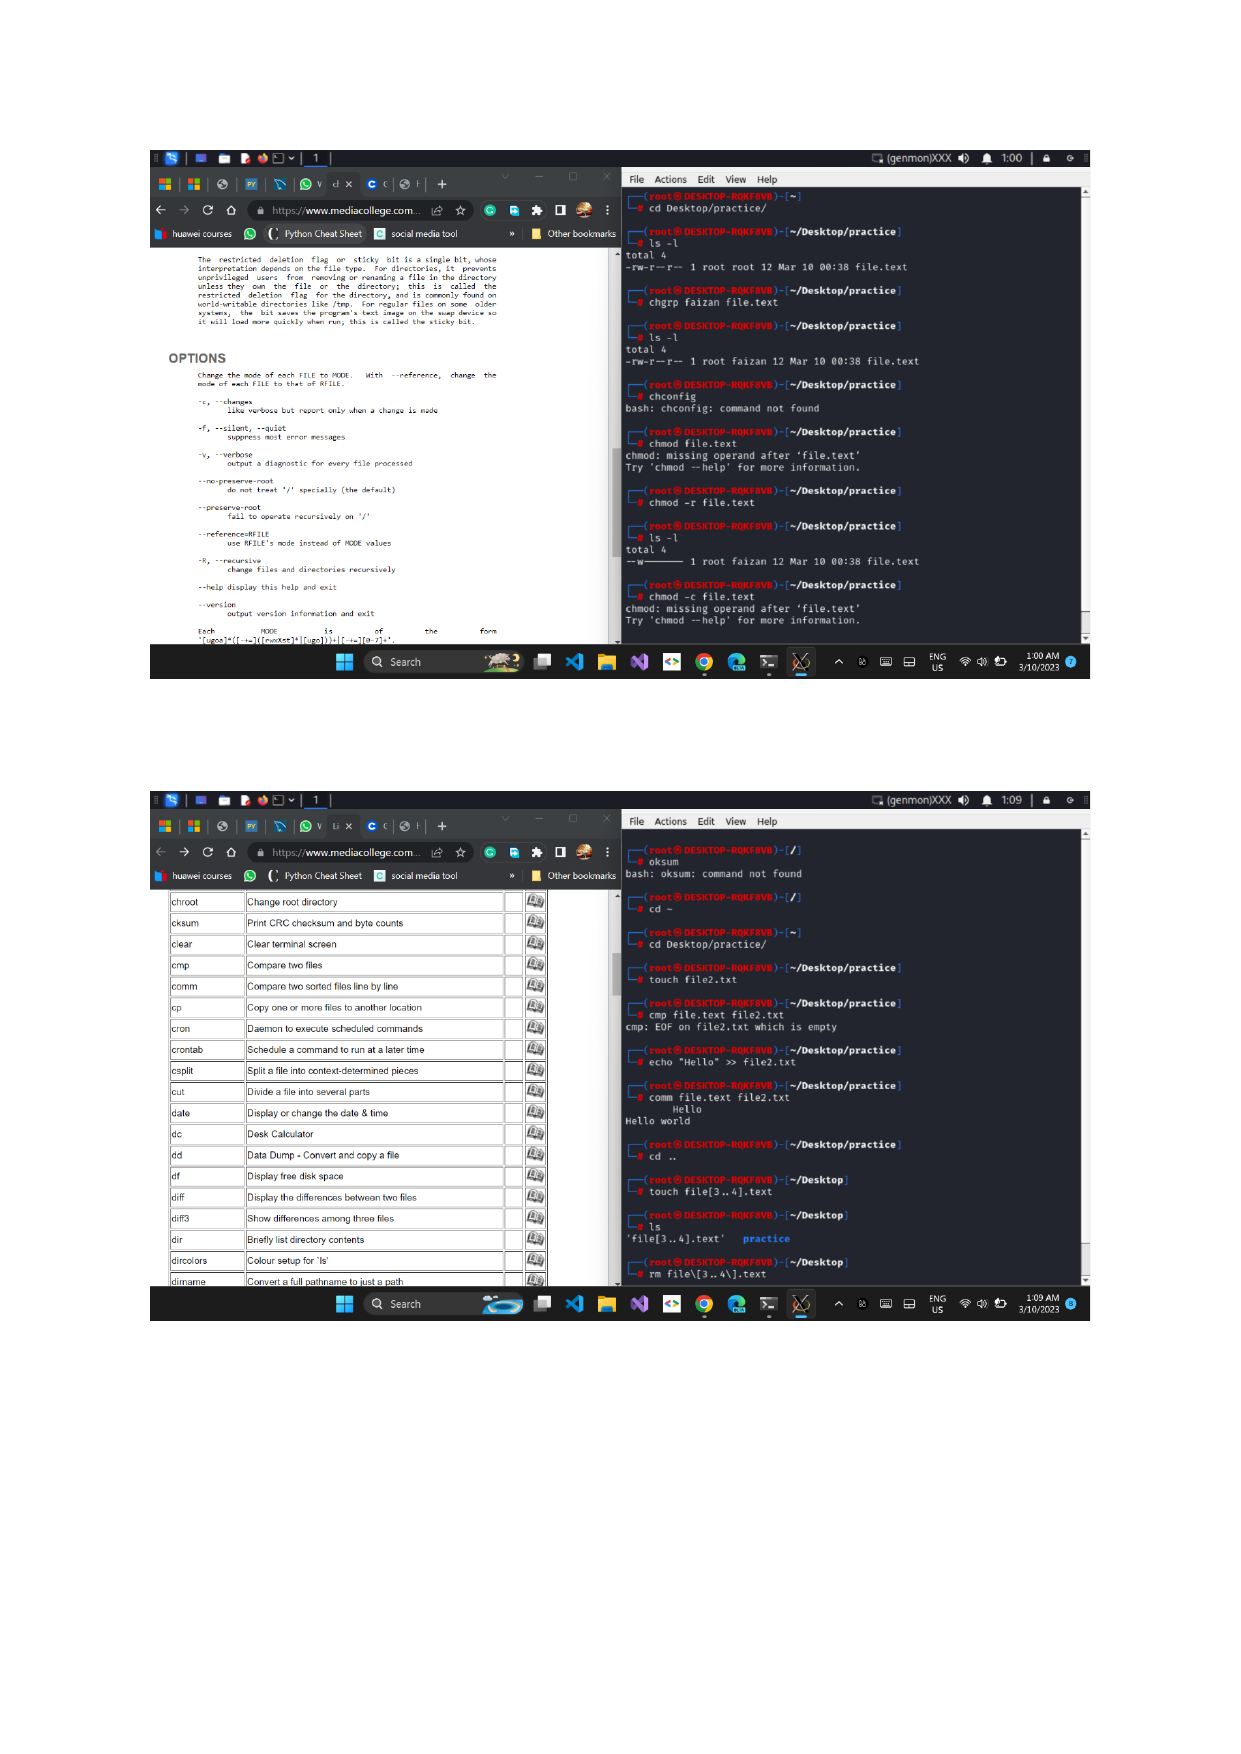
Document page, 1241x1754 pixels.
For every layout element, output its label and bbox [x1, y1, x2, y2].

picture [150, 791, 1091, 1321]
picture [150, 150, 1091, 679]
